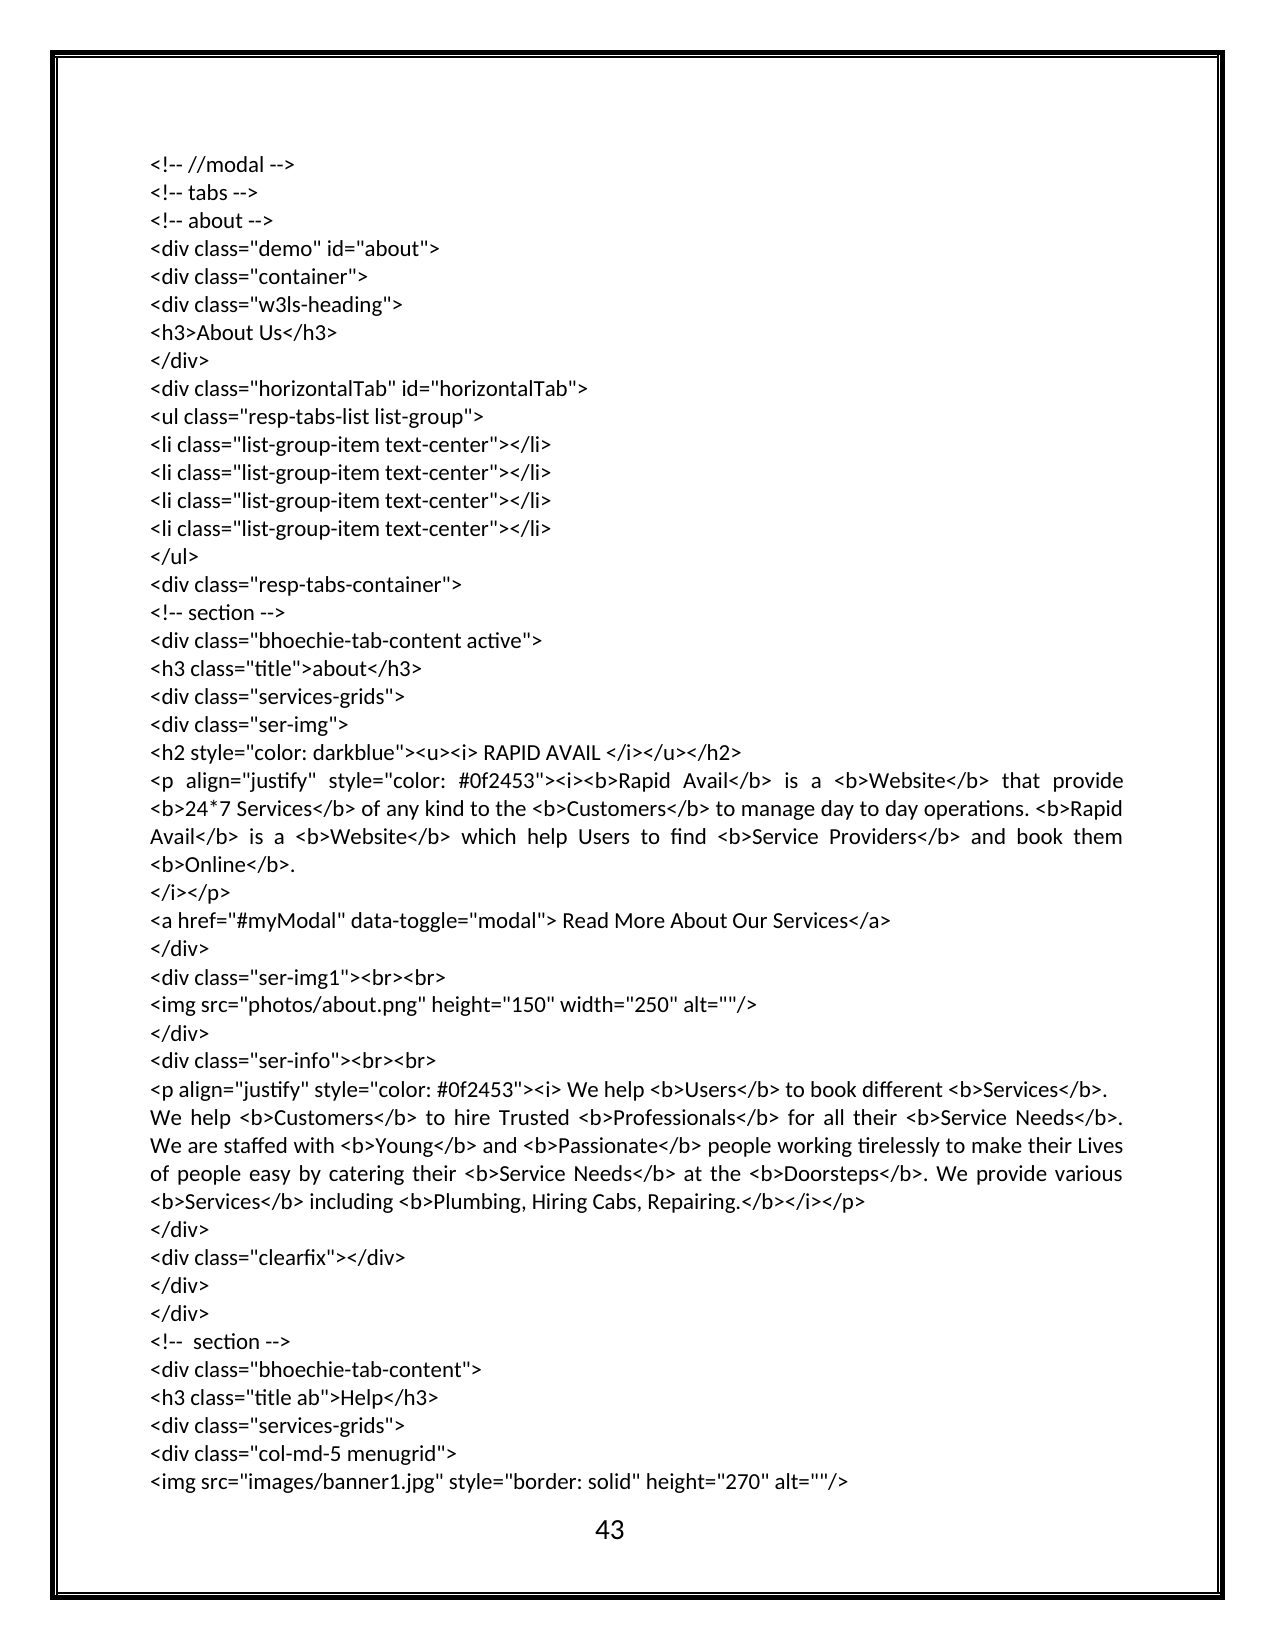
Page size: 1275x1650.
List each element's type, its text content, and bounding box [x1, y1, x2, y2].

text </div> [150, 346, 1125, 374]
text <!-- section --> [150, 598, 1125, 626]
text <li class="list-group-item text-center"></li> [150, 430, 1125, 458]
text <h3 class="title">about</h3> [150, 654, 1125, 682]
text <div class="services-grids"> [150, 682, 1125, 710]
text <!-- //modal --> [150, 150, 1125, 178]
text <div class="col-md-5 menugrid"> [150, 1439, 1125, 1467]
text <p align="justify" style="color: #0f2453"><i><b>Rapid Avail</b> is a <b>Website</b> that provide <b>24*7 Services</b> of any kind to the <b>Customers</b> to manage day to day operations. <b>Rapid Avail</b> is a <b>Website</b> which help Users to find <b>Service Providers</b> and book them <b>Online</b>. [150, 766, 1125, 878]
text </ul> [150, 542, 1125, 570]
text <li class="list-group-item text-center"></li> [150, 458, 1125, 486]
text <div class="demo" id="about"> [150, 234, 1125, 262]
text </div> [150, 1019, 1125, 1047]
text <h3 class="title ab">Help</h3> [150, 1383, 1125, 1411]
text <div class="bhoechie-tab-content active"> [150, 626, 1125, 654]
text <div class="w3ls-heading"> [150, 290, 1125, 318]
text <a href="#myModal" data-toggle="modal"> Read More About Our Services</a> [150, 907, 1125, 934]
text <ul class="resp-tabs-list list-group"> [150, 402, 1125, 430]
text <!-- about --> [150, 206, 1125, 234]
text <div class="clearfix"></div> [150, 1243, 1125, 1271]
text </div> [150, 934, 1125, 963]
text <div class="ser-img1"><br><br> [150, 963, 1125, 991]
text </div> [150, 1271, 1125, 1299]
text </i></p> [150, 878, 1125, 907]
text <div class="ser-img"> [150, 710, 1125, 738]
text <!-- tabs --> [150, 178, 1125, 206]
text <img src="images/banner1.jpg" style="border: solid" height="270" alt=""/> [150, 1467, 1125, 1495]
text <div class="services-grids"> [150, 1411, 1125, 1439]
text <li class="list-group-item text-center"></li> [150, 486, 1125, 514]
text <img src="photos/about.png" height="150" width="250" alt=""/> [150, 991, 1125, 1019]
text </div> [150, 1215, 1125, 1243]
text <div class="container"> [150, 262, 1125, 290]
text </div> [150, 1299, 1125, 1327]
text <div class="bhoechie-tab-content"> [150, 1355, 1125, 1383]
text <p align="justify" style="color: #0f2453"><i> We help <b>Users</b> to book different <b>Services</b>. [150, 1075, 1125, 1103]
text <h3>About Us</h3> [150, 318, 1125, 346]
text <div class="horizontalTab" id="horizontalTab"> [150, 374, 1125, 402]
text We help <b>Customers</b> to hire Trusted <b>Professionals</b> for all their <b>Service Needs</b>. We are staffed with <b>Young</b> and <b>Passionate</b> people working tirelessly to make their Lives of people easy by catering their <b>Service Needs</b> at the <b>Doorsteps</b>. We provide various <b>Services</b> including <b>Plumbing, Hiring Cabs, Repairing.</b></i></p> [150, 1103, 1125, 1215]
text <div class="ser-info"><br><br> [150, 1047, 1125, 1075]
text <!-- section --> [150, 1327, 1125, 1355]
text <div class="resp-tabs-container"> [150, 570, 1125, 598]
text <li class="list-group-item text-center"></li> [150, 514, 1125, 542]
text <h2 style="color: darkblue"><u><i> RAPID AVAIL </i></u></h2> [150, 738, 1125, 766]
